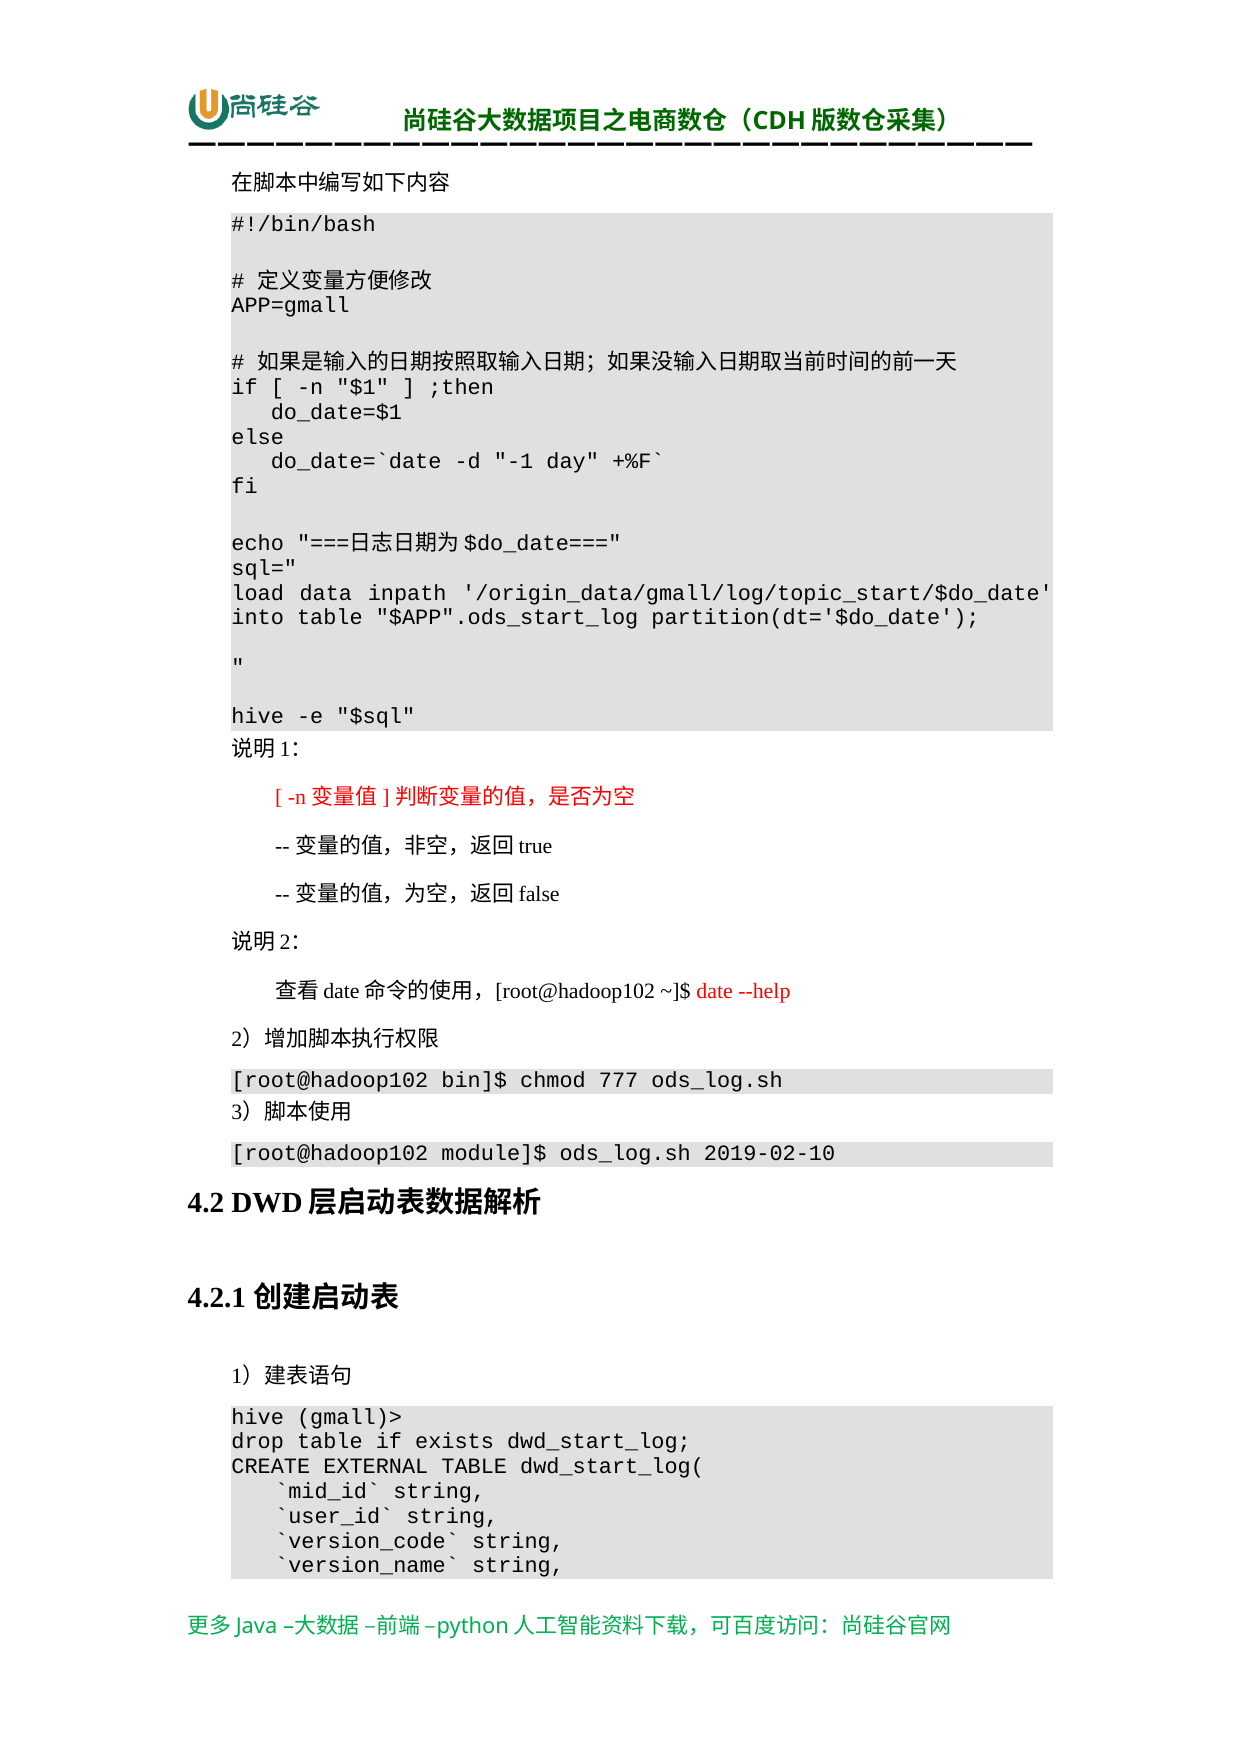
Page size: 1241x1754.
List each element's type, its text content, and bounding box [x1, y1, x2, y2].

text 在脚本中编写如下内容 [187, 165, 1053, 197]
text " [231, 656, 1053, 681]
text hive -e "$sql" [231, 706, 1053, 731]
text [root@hadoop102 module]$ ods_log.sh 2019-02-10 [231, 1142, 1053, 1167]
text do_date=`date -d "-1 day" +%F` [231, 451, 1053, 475]
text else [231, 426, 1053, 451]
text 2）增加脚本执行权限 [187, 1021, 1053, 1053]
text APP=gmall [231, 295, 1053, 319]
text 查看date命令的使用，[root@hadoop102 ~]$ date --help [231, 972, 1053, 1005]
text [root@hadoop102 bin]$ chmod 777 ods_log.sh [231, 1069, 1053, 1094]
text #!/bin/bash [231, 213, 1053, 238]
text CREATE EXTERNAL TABLE dwd_start_log( [231, 1456, 1053, 1480]
text do_date=$1 [231, 401, 1053, 426]
text sql=" [231, 557, 1053, 582]
text `user_id` string, [231, 1505, 1053, 1530]
text `version_code` string, [231, 1530, 1053, 1555]
text 说明1： [187, 731, 1053, 763]
text 3）脚本使用 [187, 1094, 1053, 1126]
text fi [231, 475, 1053, 500]
text # 定义变量方便修改 [231, 263, 1053, 295]
text hive (gmall)> [231, 1406, 1053, 1431]
text `mid_id` string, [231, 1480, 1053, 1505]
text -- 变量的值，非空，返回true [231, 827, 1053, 860]
text 说明2： [187, 924, 1053, 956]
subtitle 4.2 DWD层启动表数据解析 [187, 1167, 1053, 1232]
text load data inpath '/origin_data/gmall/log/topic_start/$do_date' into table "$APP".ods_start_log partition(dt='$do_date'); [231, 582, 1053, 631]
subtitle 4.2.1 创建启动表 [187, 1262, 1053, 1327]
text 1）建表语句 [187, 1358, 1053, 1390]
text [ -n 变量值 ] 判断变量的值，是否为空 [231, 779, 1053, 811]
text drop table if exists dwd_start_log; [231, 1431, 1053, 1456]
text # 如果是输入的日期按照取输入日期；如果没输入日期取当前时间的前一天 [231, 344, 1053, 376]
text `version_name` string, [231, 1555, 1053, 1579]
text echo "===日志日期为 $do_date===" [231, 525, 1053, 557]
picture [187, 88, 320, 130]
text if [ -n "$1" ] ;then [231, 376, 1053, 401]
text -- 变量的值，为空，返回false [231, 876, 1053, 908]
